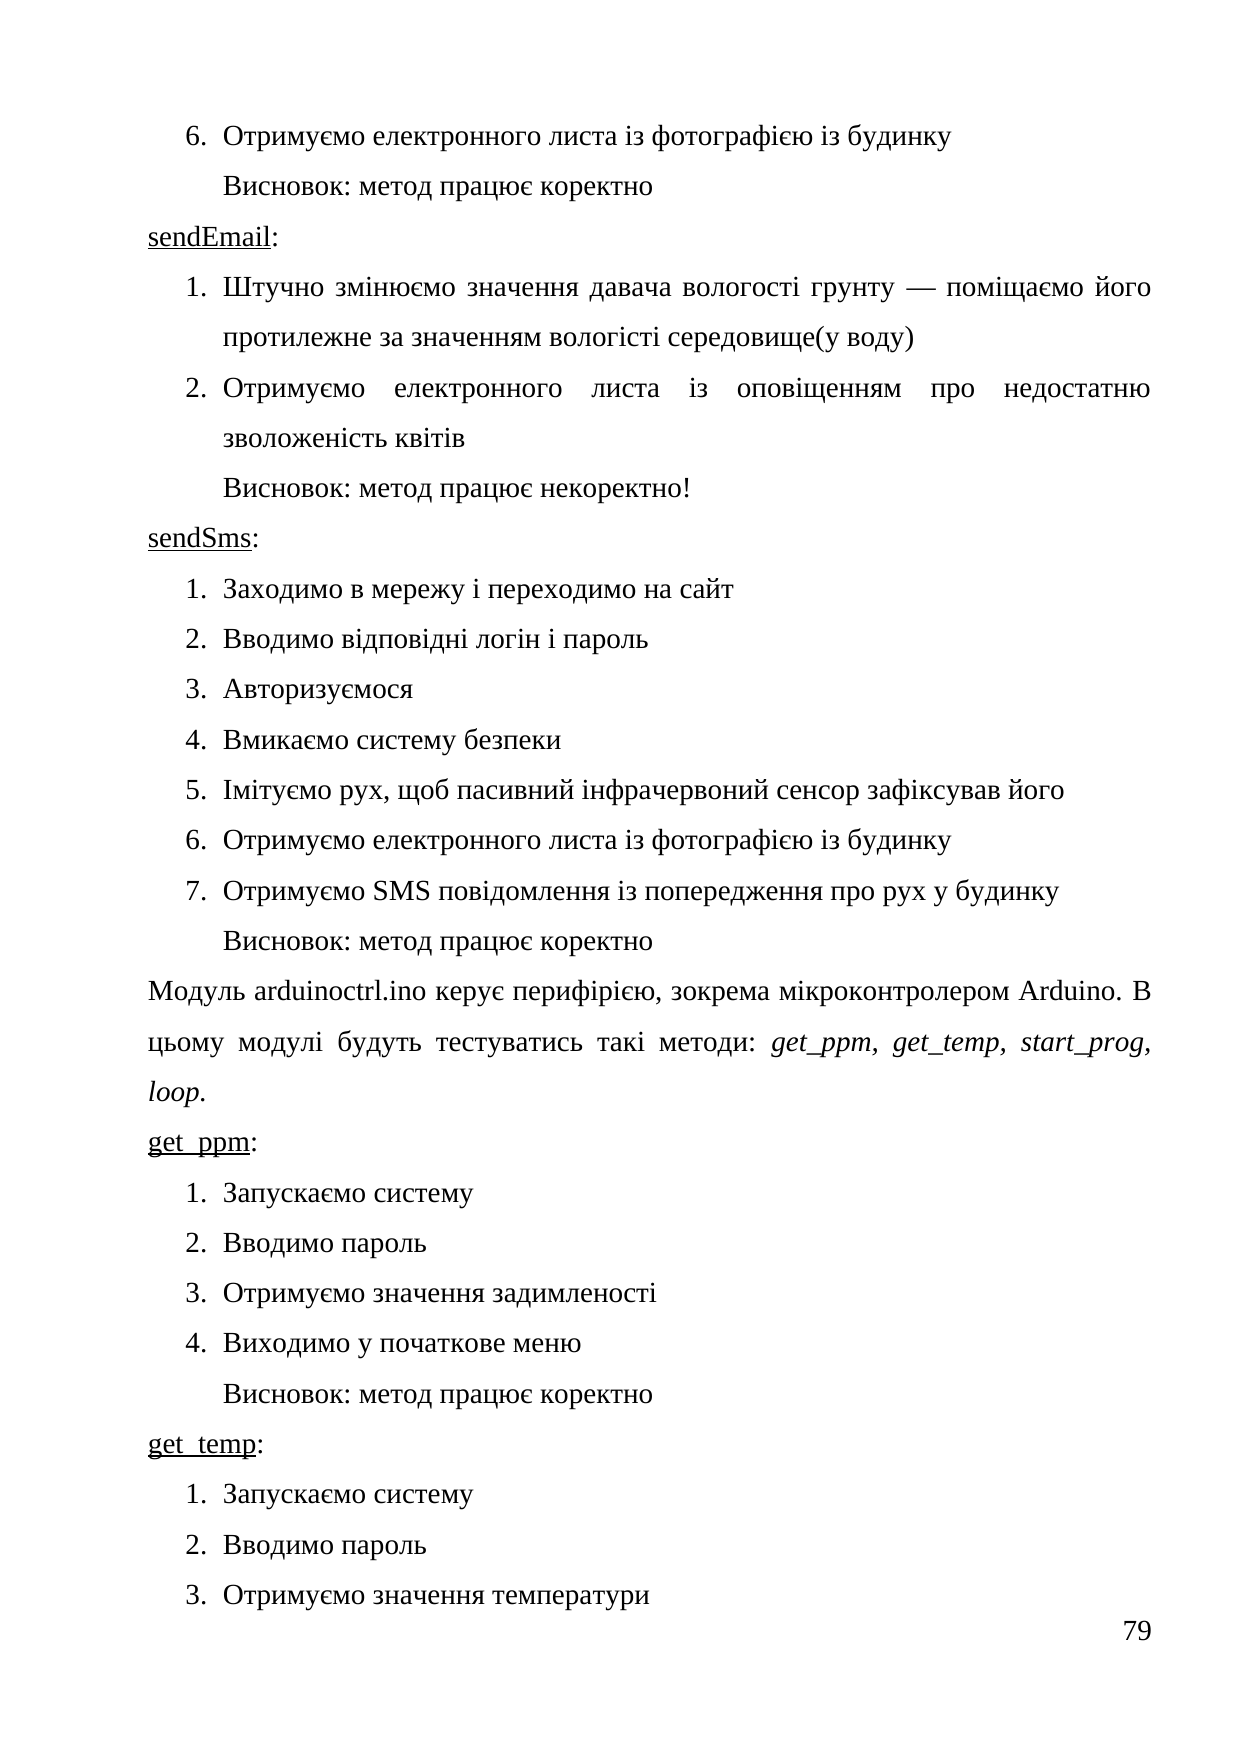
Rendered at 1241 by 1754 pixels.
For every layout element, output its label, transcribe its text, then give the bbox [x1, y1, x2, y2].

list Отримуємо електронного листа із фотографією із будинку [185, 118, 1152, 152]
list Висновок: метод працює некоректно! [223, 470, 1152, 504]
list Авторизуємося [185, 672, 1152, 705]
list Вводимо пароль [185, 1225, 1152, 1258]
text get_ppm: [148, 1124, 1152, 1158]
list Виходимо у початкове меню [185, 1326, 1152, 1359]
text Модуль arduinoctrl.ino керує перифірією, зокрема мікроконтролером Arduino. В цьому модулі будуть тестуватись такі методи: get_ppm, get_temp, start_prog, loop. [148, 973, 1152, 1108]
list Отримуємо значення температури [185, 1577, 1152, 1611]
list Висновок: метод працює коректно [223, 168, 1152, 202]
list Отримуємо електронного листа із оповіщенням про недостатню зволоженість квітів [185, 370, 1152, 453]
list Вмикаємо систему безпеки [185, 722, 1152, 755]
list Імітуємо рух, щоб пасивний інфрачервоний сенсор зафіксував його [185, 772, 1152, 806]
text sendSms: [148, 521, 1152, 554]
list Штучно змінюємо значення давача вологості грунту — поміщаємо його протилежне за значенням вологісті середовище(у воду) [185, 269, 1152, 353]
list Отримуємо значення задимленості [185, 1275, 1152, 1309]
list Вводимо пароль [185, 1527, 1152, 1560]
list Вводимо відповідні логін і пароль [185, 621, 1152, 655]
text sendEmail: [148, 219, 1152, 252]
list Висновок: метод працює коректно [223, 1376, 1152, 1409]
list Запускаємо систему [185, 1477, 1152, 1510]
list Запускаємо систему [185, 1175, 1152, 1208]
list Отримуємо SMS повідомлення із попередження про рух у будинку [185, 873, 1152, 906]
list Висновок: метод працює коректно [223, 923, 1152, 957]
list Заходимо в мережу і переходимо на сайт [185, 571, 1152, 604]
list Отримуємо електронного листа із фотографією із будинку [185, 822, 1152, 856]
text get_temp: [148, 1426, 1152, 1460]
